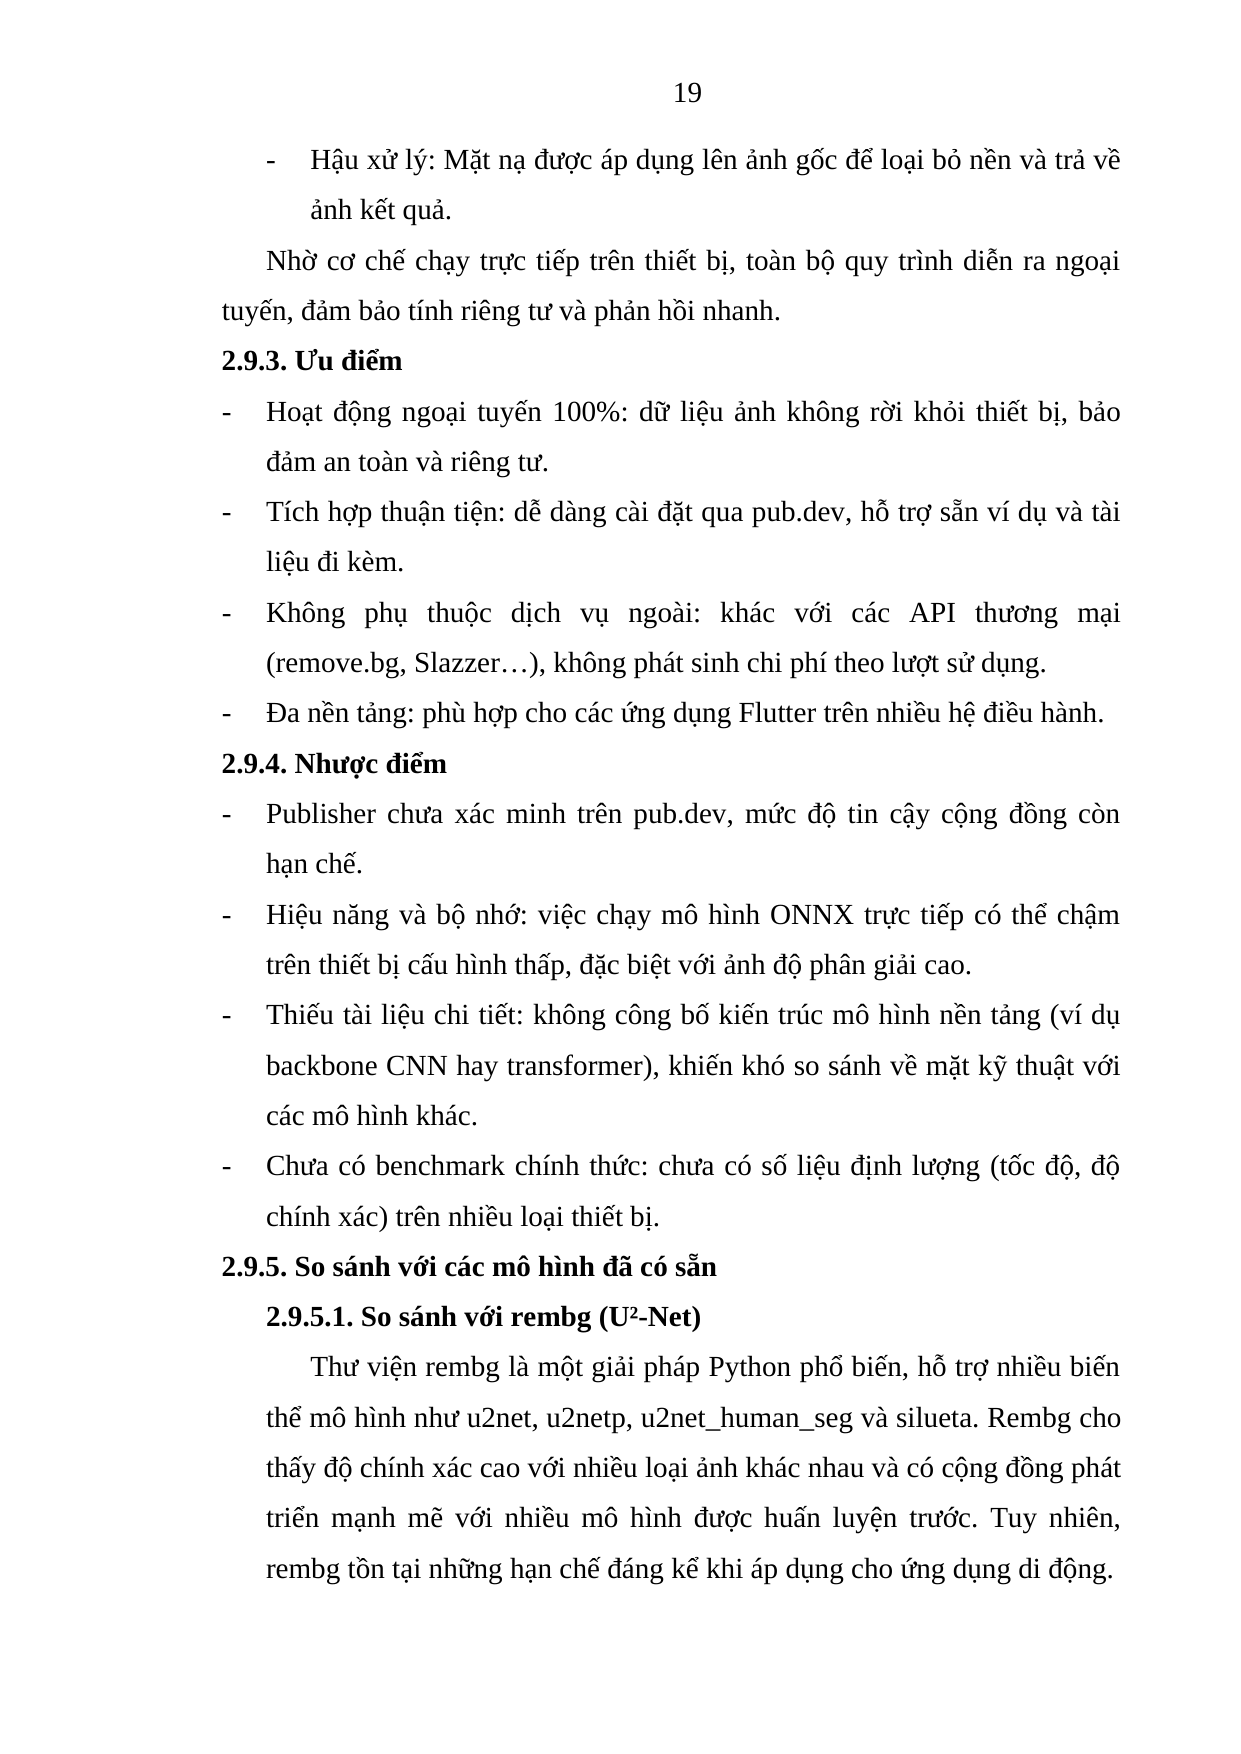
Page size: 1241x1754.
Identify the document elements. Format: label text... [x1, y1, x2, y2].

list Hậu xử lý: Mặt nạ được áp dụng lên ảnh gốc để loại bỏ nền và trả về ảnh kết quả. [266, 142, 1122, 226]
text Nhờ cơ chế chạy trực tiếp trên thiết bị, toàn bộ quy trình diễn ra ngoại tuyến, đảm bảo tính riêng tư và phản hồi nhanh. [222, 243, 1122, 327]
list Không phụ thuộc dịch vụ ngoài: khác với các API thương mại (remove.bg, Slazzer…), không phát sinh chi phí theo lượt sử dụng. [222, 595, 1122, 679]
text Thư viện rembg là một giải pháp Python phổ biến, hỗ trợ nhiều biến thể mô hình như u2net, u2netp, u2net_human_seg và silueta. Rembg cho thấy độ chính xác cao với nhiều loại ảnh khác nhau và có cộng đồng phát triển mạnh mẽ với nhiều mô hình được huấn luyện trước. Tuy nhiên, rembg tồn tại những hạn chế đáng kể khi áp dụng cho ứng dụng di động. [266, 1349, 1122, 1584]
subtitle 2.9.4. Nhược điểm [221, 746, 1122, 779]
list Thiếu tài liệu chi tiết: không công bố kiến trúc mô hình nền tảng (ví dụ backbone CNN hay transformer), khiến khó so sánh về mặt kỹ thuật với các mô hình khác. [222, 997, 1122, 1132]
subtitle 2.9.3. Ưu điểm [221, 343, 1122, 377]
list Tích hợp thuận tiện: dễ dàng cài đặt qua pub.dev, hỗ trợ sẵn ví dụ và tài liệu đi kèm. [222, 494, 1122, 578]
list Hiệu năng và bộ nhớ: việc chạy mô hình ONNX trực tiếp có thể chậm trên thiết bị cấu hình thấp, đặc biệt với ảnh độ phân giải cao. [222, 897, 1122, 981]
list Đa nền tảng: phù hợp cho các ứng dụng Flutter trên nhiều hệ điều hành. [222, 696, 1122, 729]
list Publisher chưa xác minh trên pub.dev, mức độ tin cậy cộng đồng còn hạn chế. [222, 796, 1122, 880]
list Chưa có benchmark chính thức: chưa có số liệu định lượng (tốc độ, độ chính xác) trên nhiều loại thiết bị. [222, 1148, 1122, 1232]
list Hoạt động ngoại tuyến 100%: dữ liệu ảnh không rời khỏi thiết bị, bảo đảm an toàn và riêng tư. [222, 394, 1122, 477]
subtitle 2.9.5.1. So sánh với rembg (U²-Net) [266, 1299, 1122, 1333]
subtitle 2.9.5. So sánh với các mô hình đã có sẵn [221, 1249, 1122, 1282]
